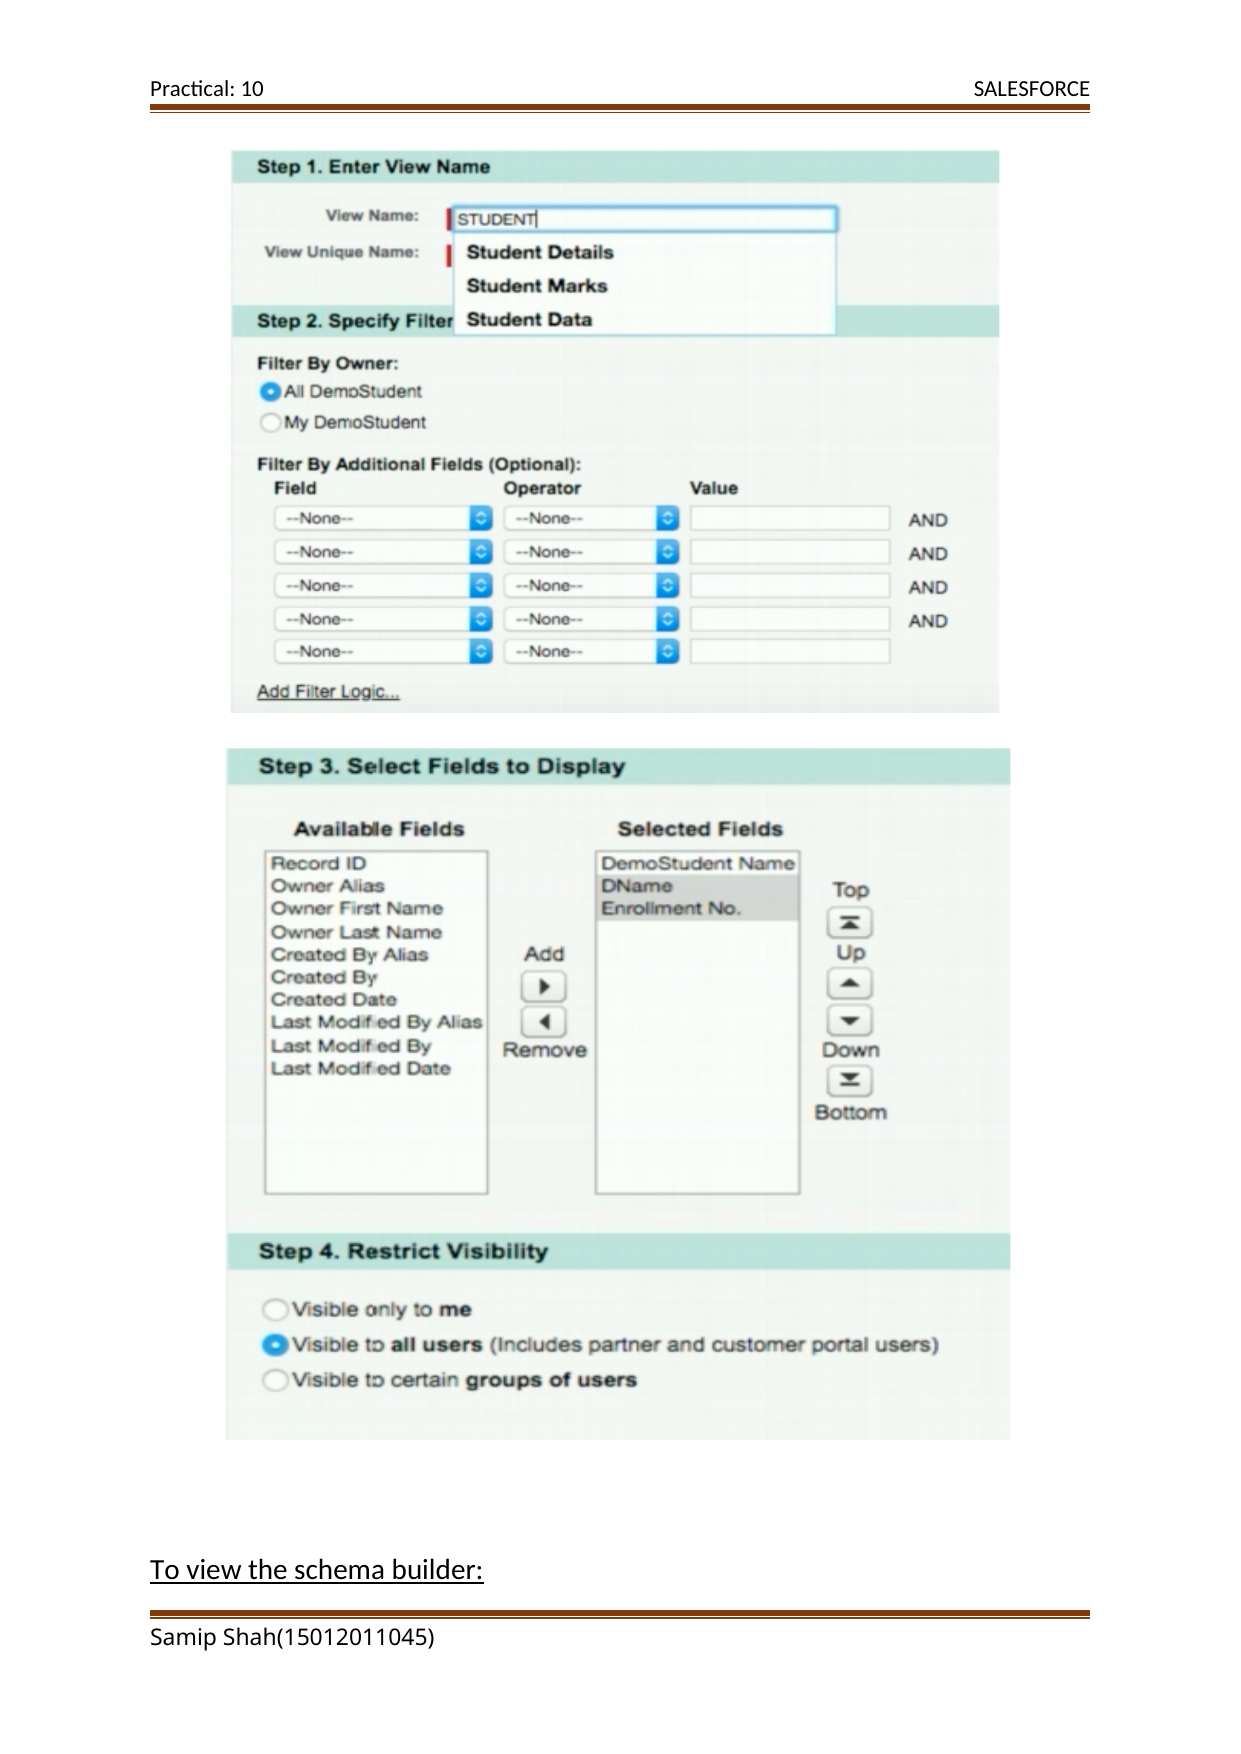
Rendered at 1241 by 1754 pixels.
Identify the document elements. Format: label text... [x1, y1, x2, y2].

text To view the schema builder: [150, 1551, 1090, 1587]
picture [225, 748, 1011, 1440]
picture [230, 150, 1000, 713]
